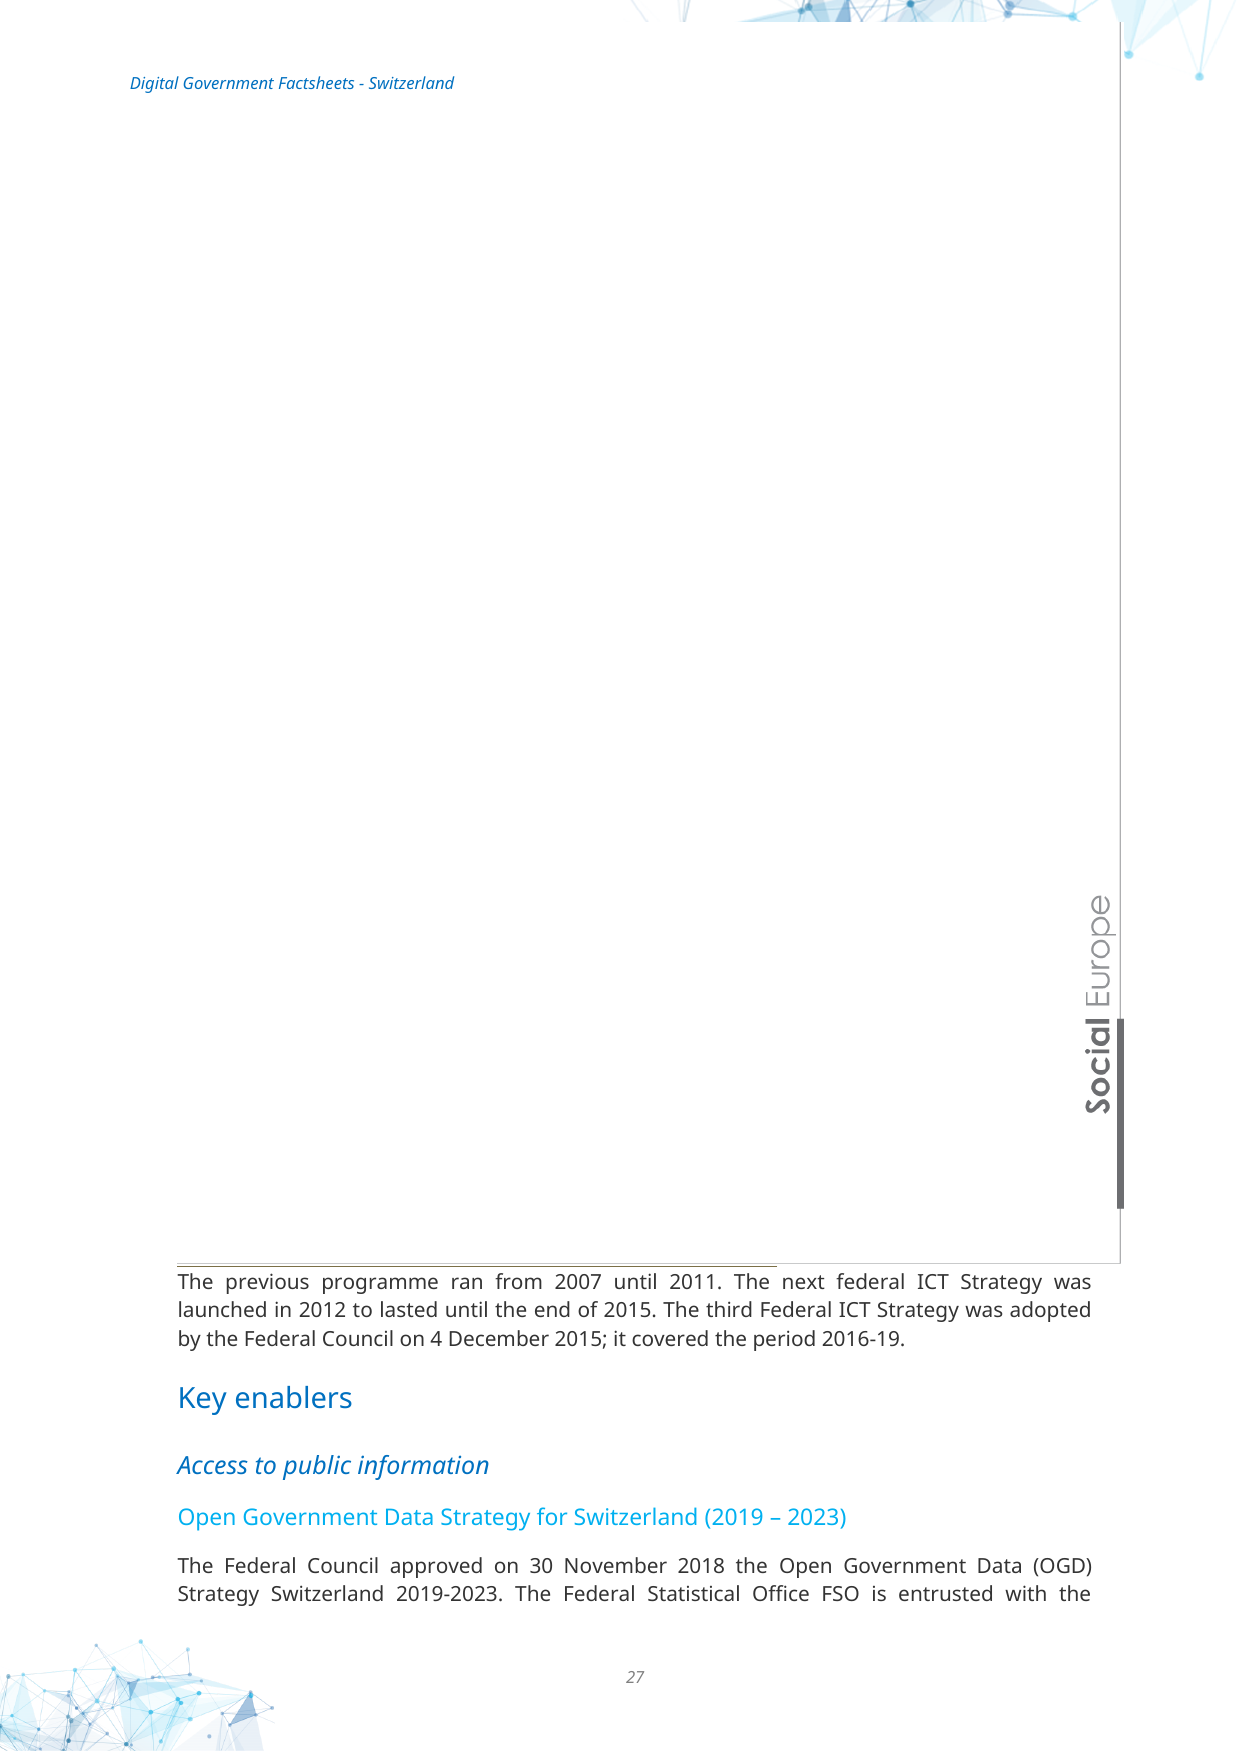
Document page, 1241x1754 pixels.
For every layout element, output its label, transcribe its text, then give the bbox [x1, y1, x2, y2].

picture [177, 22, 1124, 1264]
subtitle Key enablers [177, 1377, 1092, 1417]
subtitle Access to public information [177, 1448, 1092, 1482]
text The Federal Council approved on 30 November 2018 the Open Government Data (OGD) Strategy Switzerland 2019-2023. The Federal Statistical Office FSO is entrusted with the implementation of the strategy under the leadership of the Federal Department of Home Affairs (FDHA). [177, 1551, 1092, 1608]
subtitle Open Government Data Strategy for Switzerland (2019 – 2023) [177, 1501, 1092, 1532]
text The previous programme ran from 2007 until 2011. The next federal ICT Strategy was launched in 2012 to lasted until the end of 2015. The third Federal ICT Strategy was adopted by the Federal Council on 4 December 2015; it covered the period 2016-19. [177, 1267, 1092, 1352]
